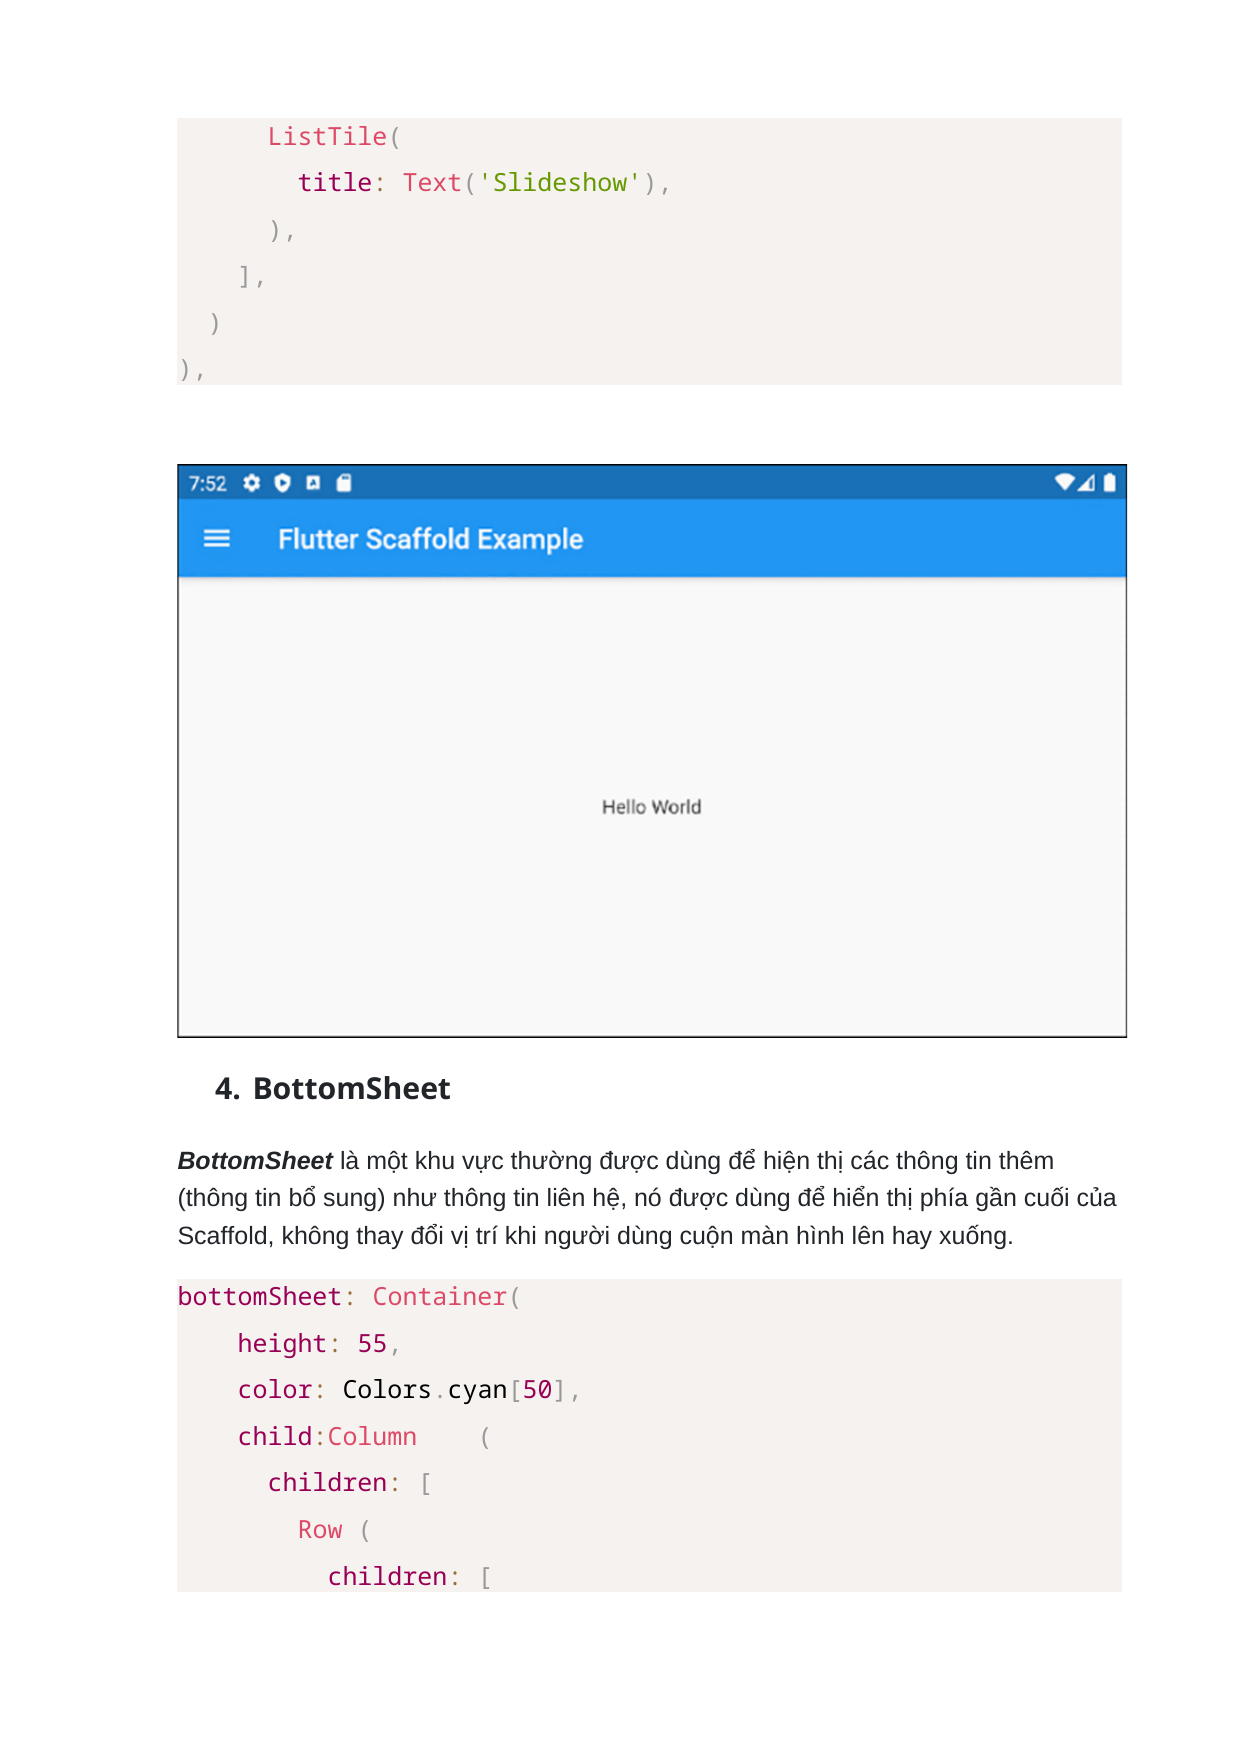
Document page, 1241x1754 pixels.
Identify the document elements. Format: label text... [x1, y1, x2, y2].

text BottomSheet là một khu vực thường được dùng để hiện thị các thông tin thêm (thông tin bổ sung) như thông tin liên hệ, nó được dùng để hiển thị phía gần cuối của Scaffold, không thay đổi vị trí khi người dùng cuộn màn hình lên hay xuống. [177, 1137, 1122, 1249]
text ), [177, 351, 1122, 385]
text bottomSheet: Container( [177, 1279, 1122, 1313]
picture [177, 464, 1128, 1038]
text ], [177, 258, 1122, 292]
text children: [ [177, 1465, 1122, 1499]
text Row ( [177, 1512, 1122, 1546]
text color: Colors.cyan[50], [177, 1372, 1122, 1406]
text ), [177, 211, 1122, 245]
text ) [177, 304, 1122, 338]
text title: Text('Slideshow'), [177, 165, 1122, 199]
list BottomSheet [215, 1067, 1122, 1108]
text height: 55, [177, 1325, 1122, 1359]
text child:Column ( [177, 1418, 1122, 1452]
text children: [ [177, 1558, 1122, 1592]
text ListTile( [177, 118, 1122, 152]
